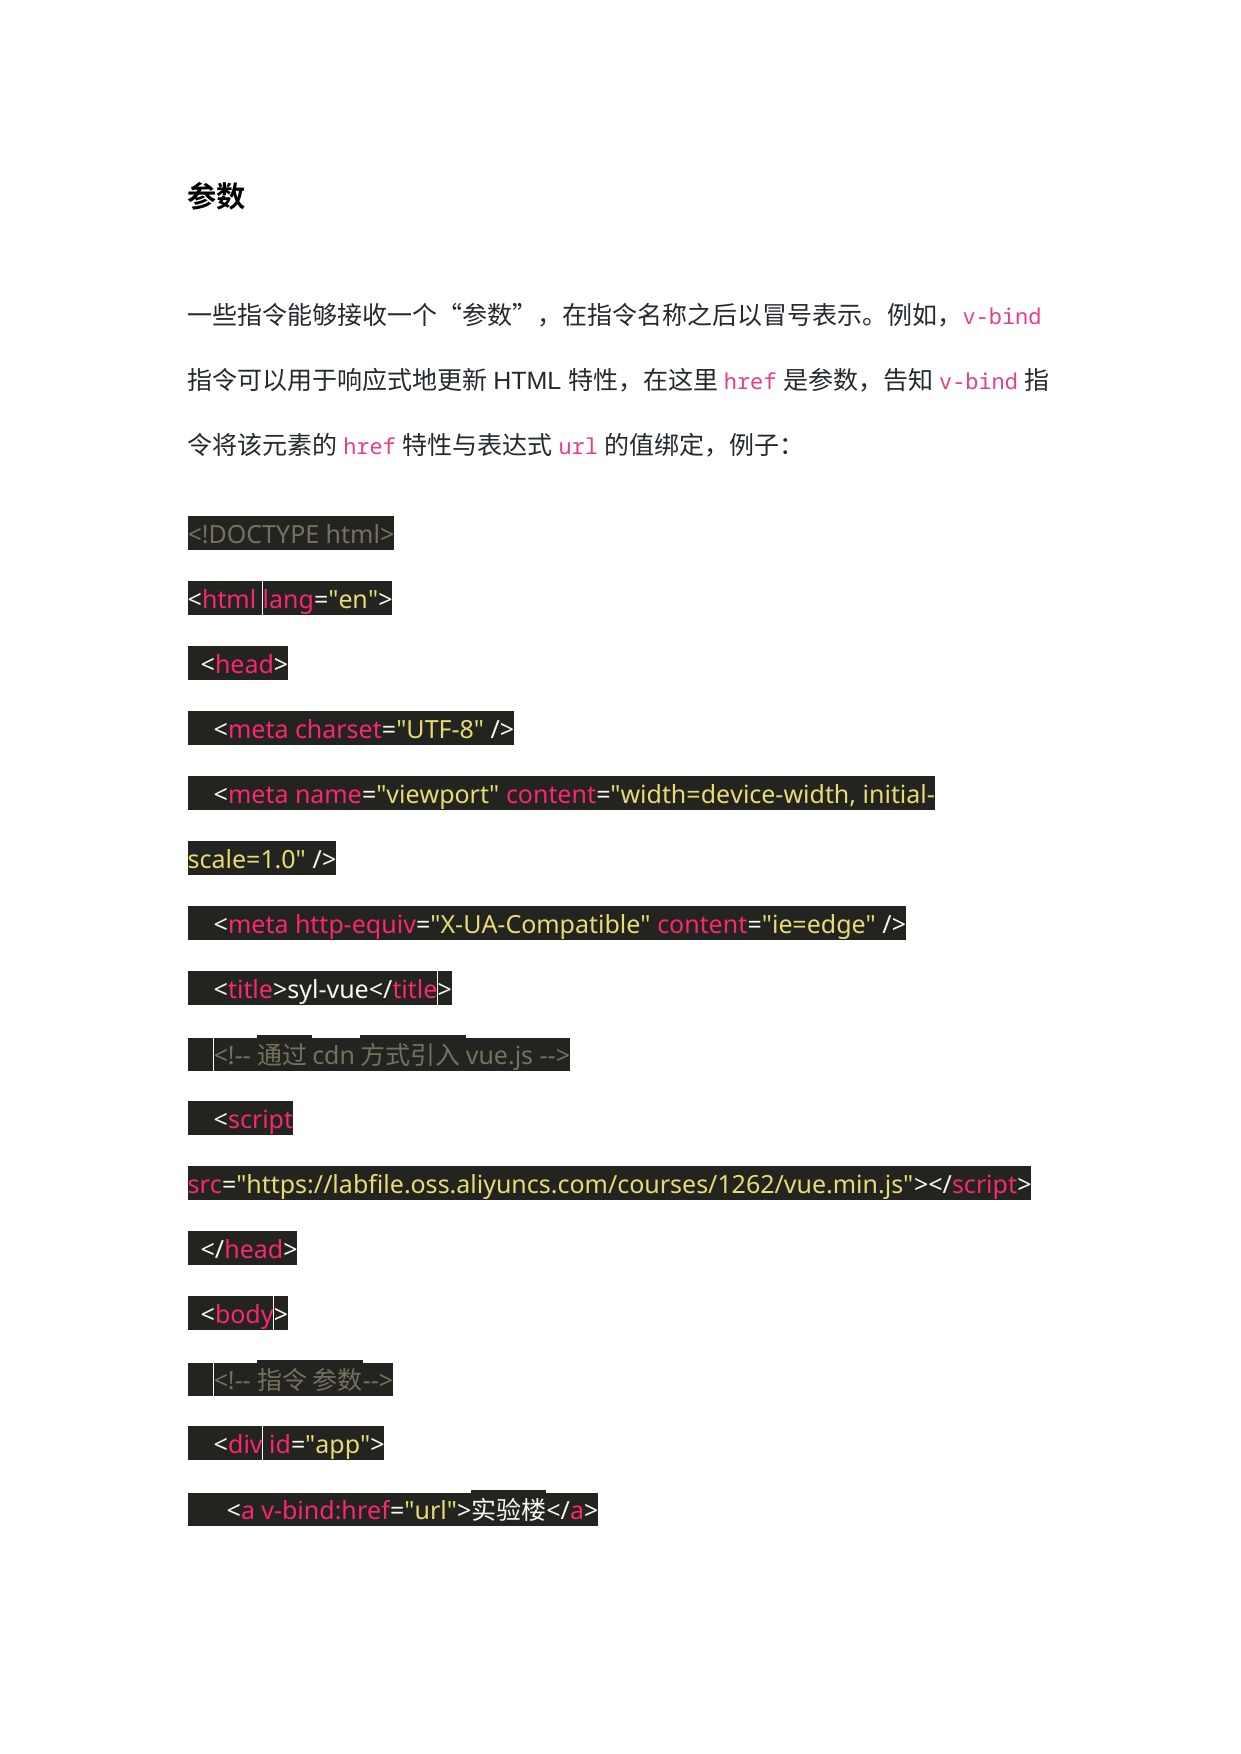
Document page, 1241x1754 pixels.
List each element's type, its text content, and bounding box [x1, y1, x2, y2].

text <!-- 指令 参数--> [187, 1346, 1053, 1411]
text <meta name="viewport" content="width=device-width, initial-scale=1.0" /> [187, 761, 1053, 891]
text <head> [187, 631, 1053, 696]
text <!-- 通过cdn方式引入 vue.js --> [187, 1021, 1053, 1086]
text <a v-bind:href="url">实验楼</a> [187, 1476, 1053, 1541]
text <meta charset="UTF-8" /> [187, 696, 1053, 761]
text <meta http-equiv="X-UA-Compatible" content="ie=edge" /> [187, 891, 1053, 956]
text <!DOCTYPE html> [187, 501, 1053, 566]
text <script src="https://labfile.oss.aliyuncs.com/courses/1262/vue.min.js"></script> [187, 1086, 1053, 1216]
text </head> [187, 1216, 1053, 1281]
text <html lang="en"> [187, 566, 1053, 631]
text 一些指令能够接收一个“参数”，在指令名称之后以冒号表示。例如，v-bind 指令可以用于响应式地更新 HTML 特性，在这里 href 是参数，告知 v-bind 指令将该元素的 href 特性与表达式 url 的值绑定，例子： [187, 281, 1053, 476]
text <body> [187, 1281, 1053, 1346]
subtitle 参数 [187, 162, 1053, 227]
text <title>syl-vue</title> [187, 956, 1053, 1021]
text <div id="app"> [187, 1411, 1053, 1476]
